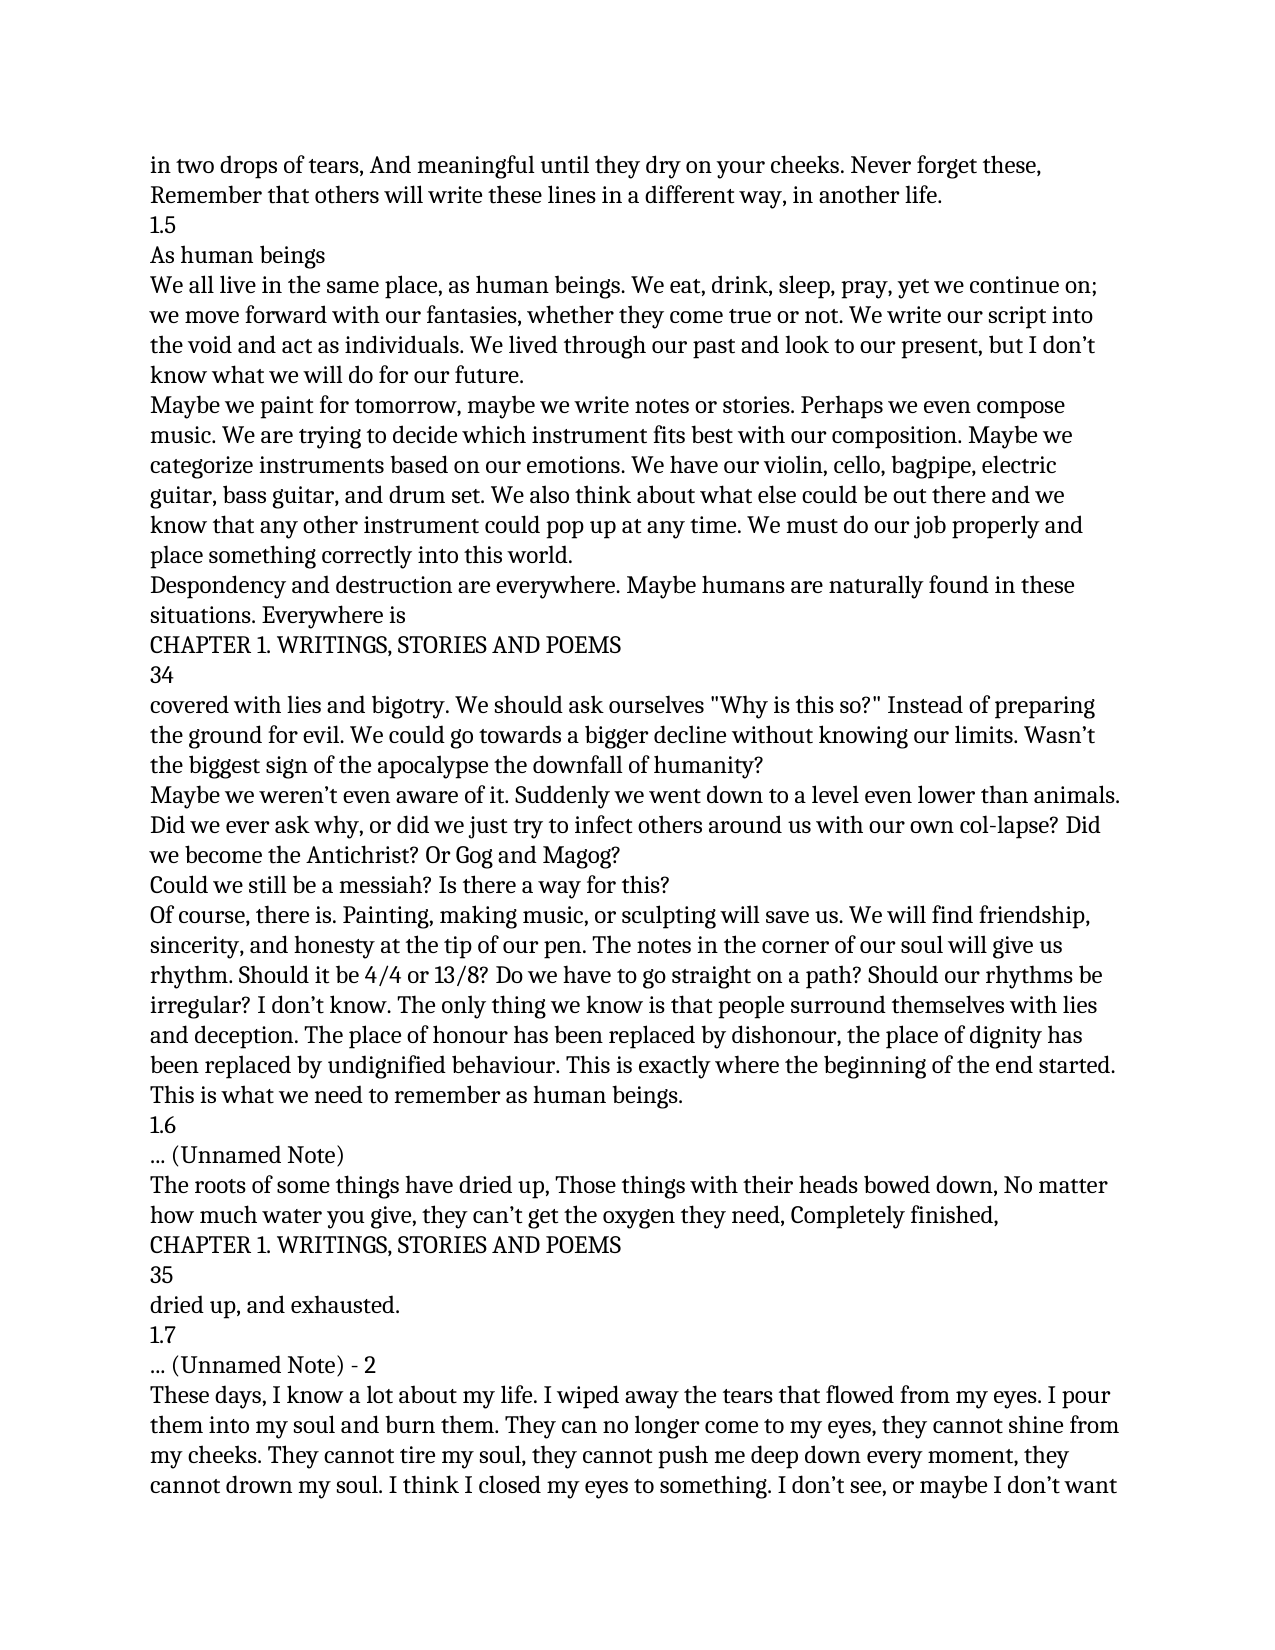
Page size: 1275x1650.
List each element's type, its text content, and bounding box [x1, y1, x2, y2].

text 34 [150, 660, 1125, 690]
text Of course, there is. Painting, making music, or sculpting will save us. We will find friendship, sincerity, and honesty at the tip of our pen. The notes in the corner of our soul will give us rhythm. Should it be 4/4 or 13/8? Do we have to go straight on a path? Should our rhythms be irregular? I don’t know. The only thing we know is that people surround themselves with lies and deception. The place of honour has been replaced by dishonour, the place of dignity has been replaced by undignified behaviour. This is exactly where the beginning of the end started. This is what we need to remember as human beings. [150, 900, 1125, 1110]
text 1.7 [150, 1320, 1125, 1350]
text 1.5 [150, 210, 1125, 240]
text CHAPTER 1. WRITINGS, STORIES AND POEMS [150, 630, 1125, 660]
text Despondency and destruction are everywhere. Maybe humans are naturally found in these situations. Everywhere is [150, 570, 1125, 630]
text covered with lies and bigotry. We should ask ourselves "Why is this so?" Instead of preparing the ground for evil. We could go towards a bigger decline without knowing our limits. Wasn’t the biggest sign of the apocalypse the downfall of humanity? [150, 690, 1125, 780]
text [150, 150, 1125, 210]
text ... (Unnamed Note) [150, 1140, 1125, 1170]
text 35 [150, 1260, 1125, 1290]
text Maybe we weren’t even aware of it. Suddenly we went down to a level even lower than animals. Did we ever ask why, or did we just try to infect others around us with our own col-lapse? Did we become the Antichrist? Or Gog and Magog? [150, 780, 1125, 870]
text We all live in the same place, as human beings. We eat, drink, sleep, pray, yet we continue on; we move forward with our fantasies, whether they come true or not. We write our script into the void and act as individuals. We lived through our past and look to our present, but I don’t know what we will do for our future. [150, 270, 1125, 390]
text The roots of some things have dried up, Those things with their heads bowed down, No matter how much water you give, they can’t get the oxygen they need, Completely finished, [150, 1170, 1125, 1230]
text CHAPTER 1. WRITINGS, STORIES AND POEMS [150, 1230, 1125, 1260]
text ... (Unnamed Note) - 2 [150, 1350, 1125, 1380]
text Maybe we paint for tomorrow, maybe we write notes or stories. Perhaps we even compose music. We are trying to decide which instrument fits best with our composition. Maybe we categorize instruments based on our emotions. We have our violin, cello, bagpipe, electric guitar, bass guitar, and drum set. We also think about what else could be out there and we know that any other instrument could pop up at any time. We must do our job properly and place something correctly into this world. [150, 390, 1125, 570]
text Could we still be a messiah? Is there a way for this? [150, 870, 1125, 900]
text As human beings [150, 240, 1125, 270]
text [150, 1380, 1125, 1500]
text dried up, and exhausted. [150, 1290, 1125, 1320]
text 1.6 [150, 1110, 1125, 1140]
